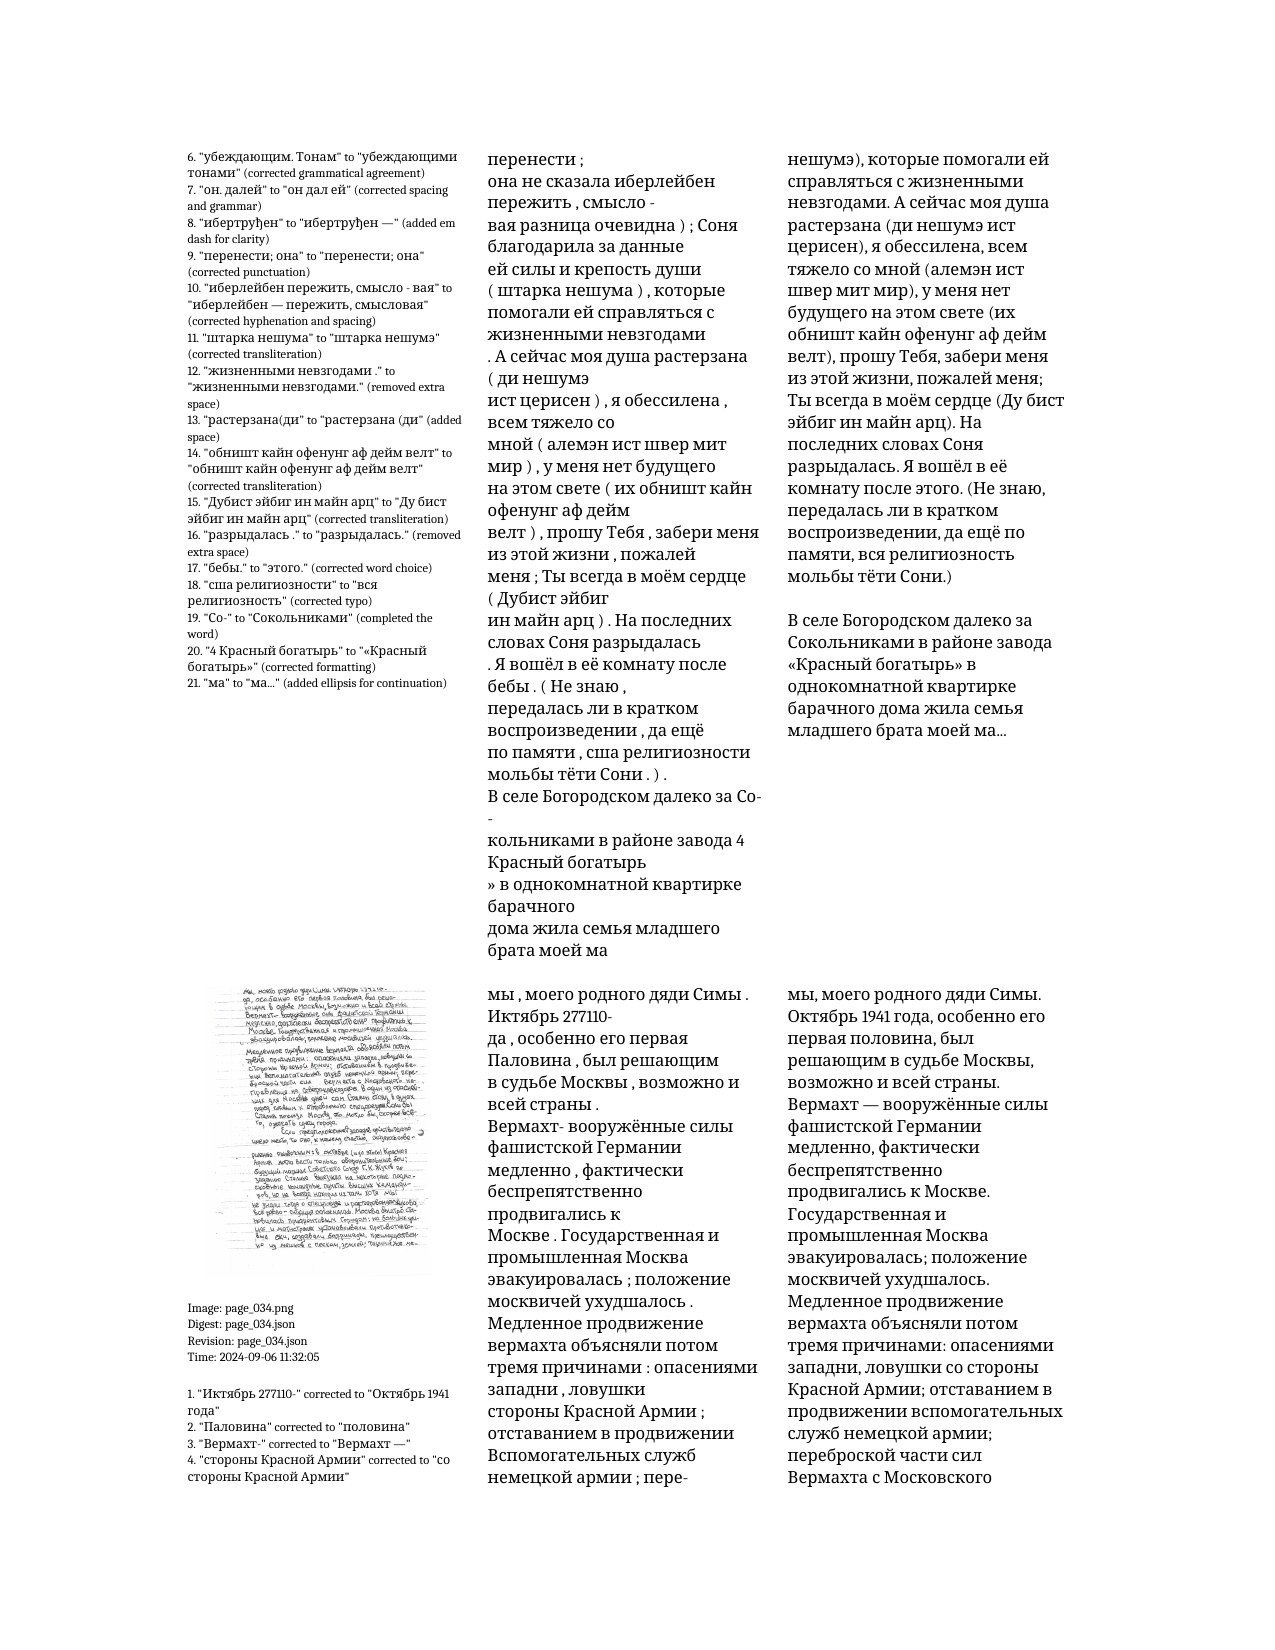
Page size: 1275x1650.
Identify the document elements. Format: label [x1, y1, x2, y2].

table_header [476, 150, 776, 985]
table_header [176, 985, 476, 1500]
table_header [776, 150, 1076, 985]
table_header [476, 985, 776, 1500]
picture [206, 985, 432, 1277]
table_header [776, 985, 1076, 1500]
table_header [176, 150, 476, 985]
